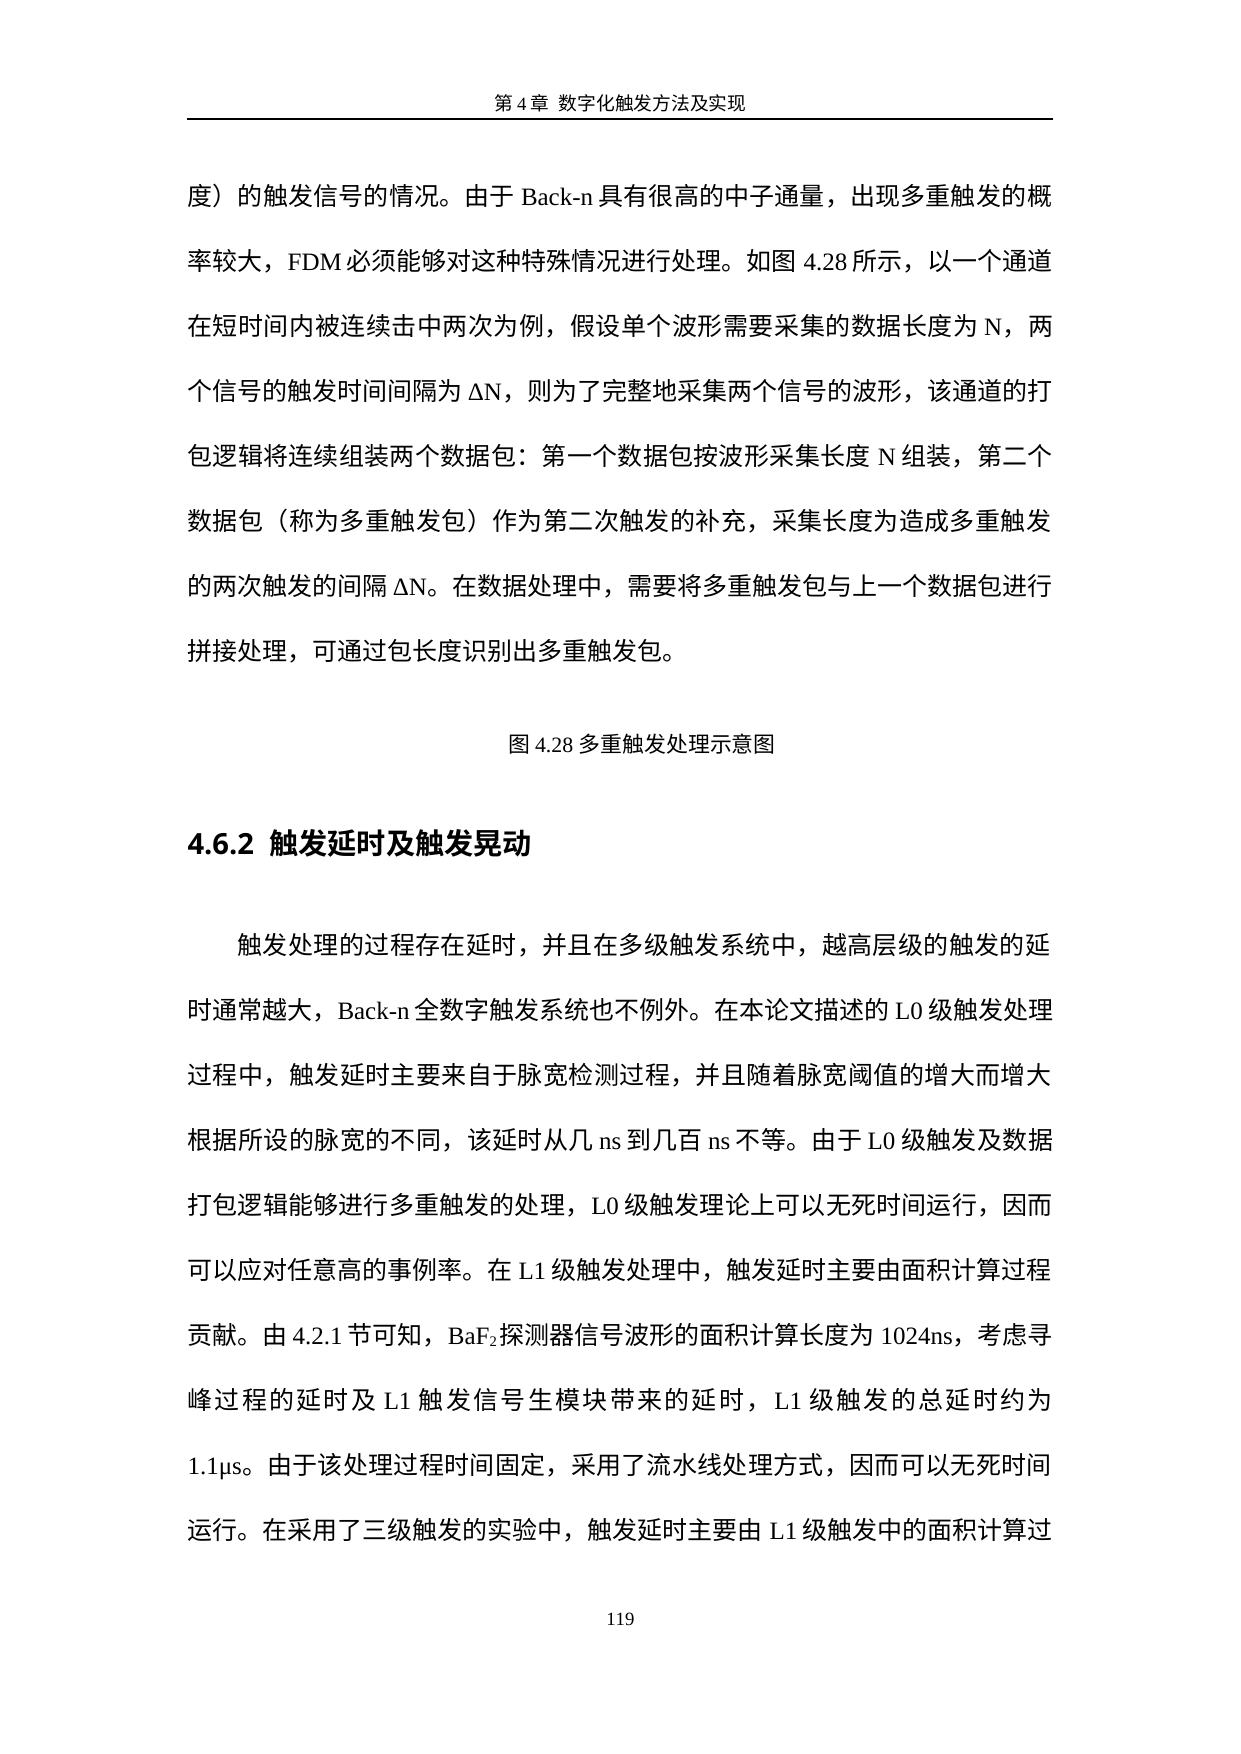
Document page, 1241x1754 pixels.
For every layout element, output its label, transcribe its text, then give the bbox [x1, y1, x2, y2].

text 图4.28 多重触发处理示意图 [187, 727, 1053, 759]
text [187, 911, 1053, 1561]
subtitle 4.6.2 触发延时及触发晃动 [187, 809, 1053, 874]
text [187, 162, 1053, 682]
